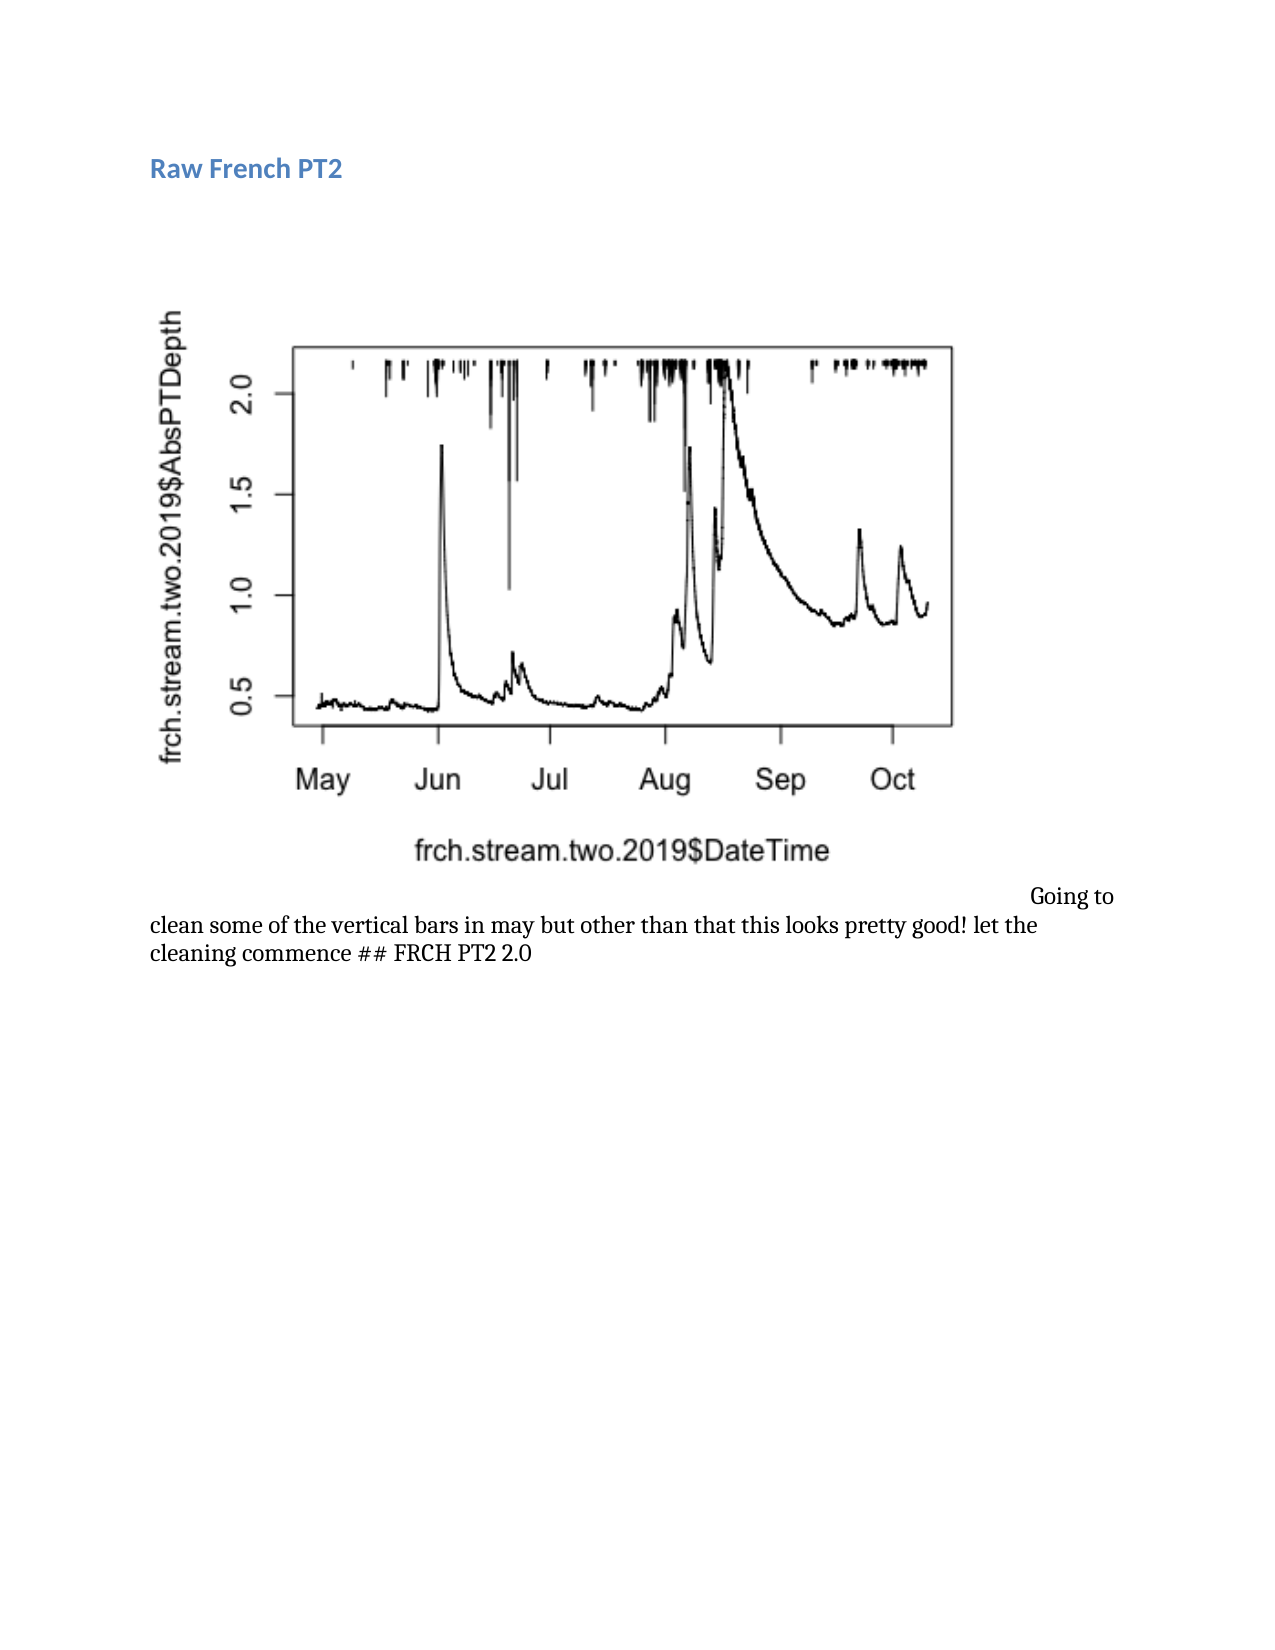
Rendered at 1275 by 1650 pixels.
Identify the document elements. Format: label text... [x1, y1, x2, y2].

picture [150, 204, 1025, 905]
subtitle Raw French PT2 [150, 150, 1125, 186]
